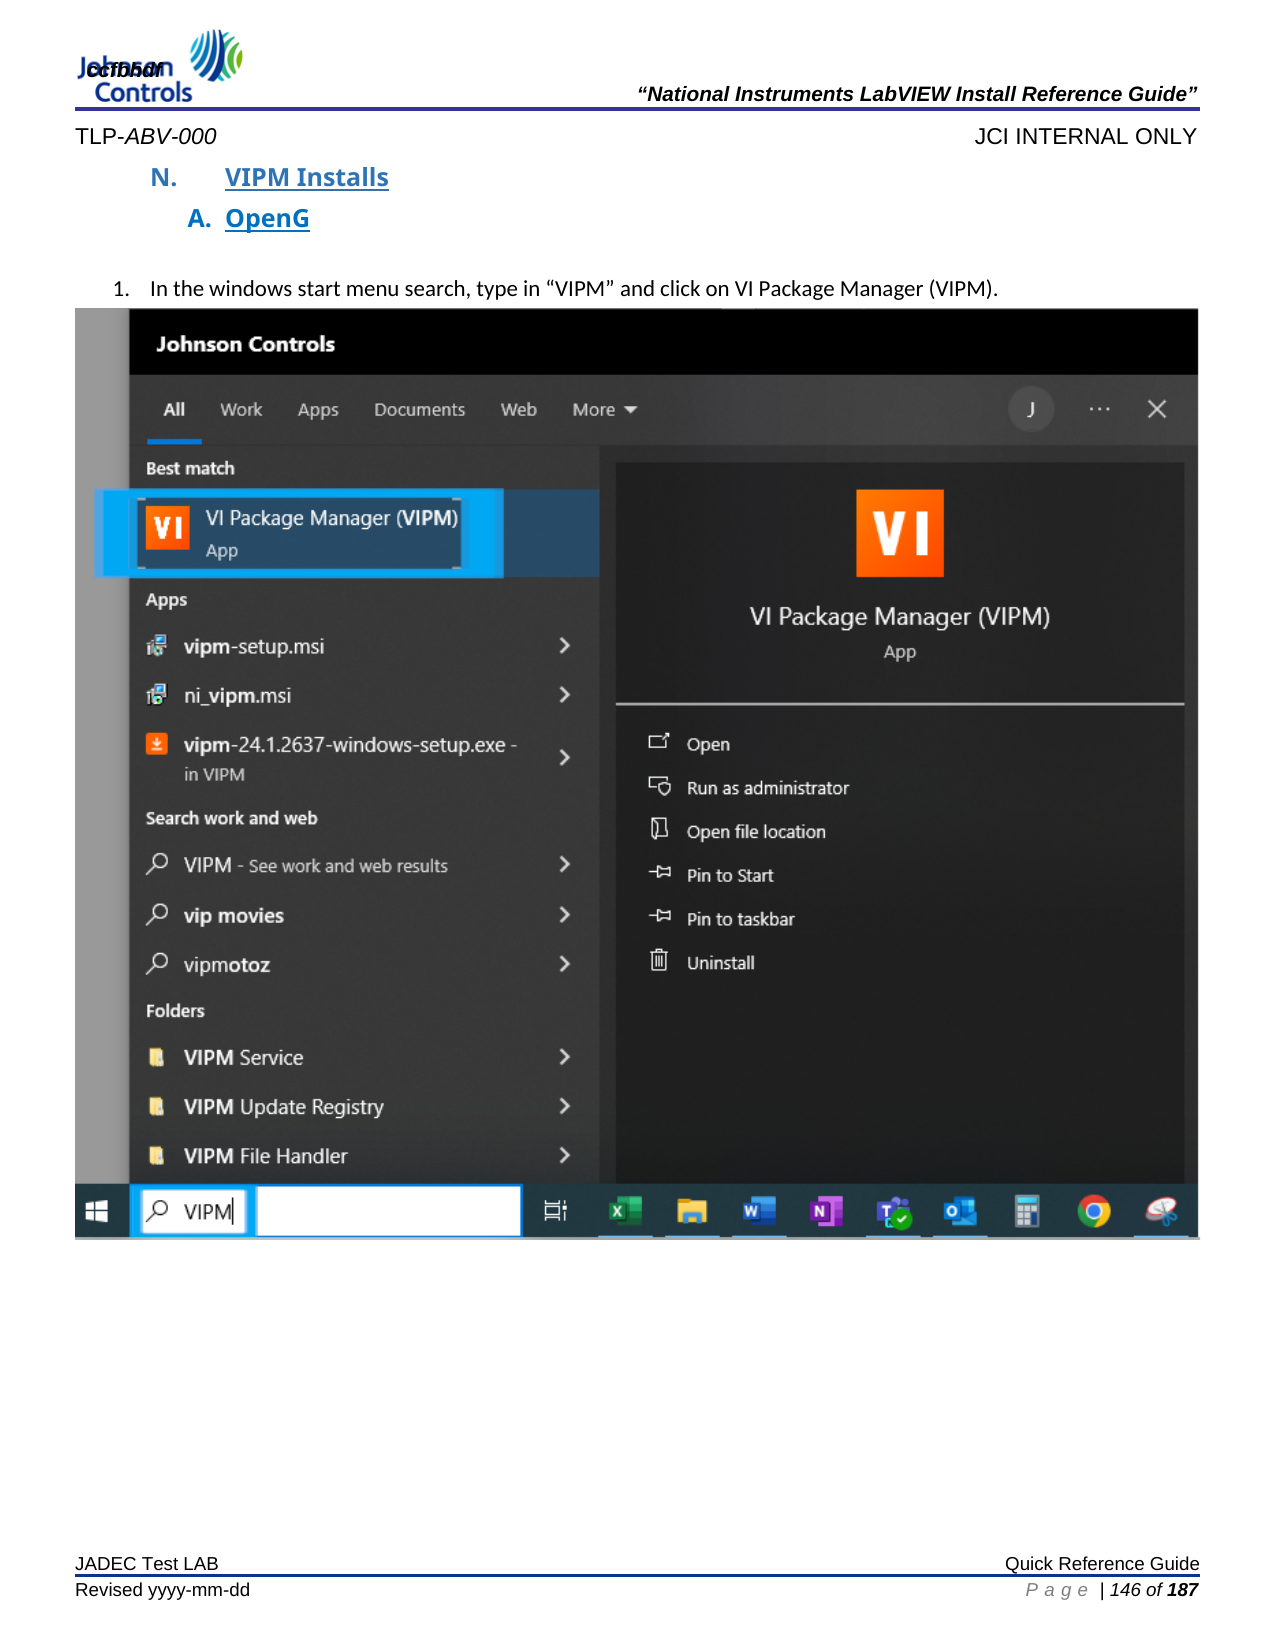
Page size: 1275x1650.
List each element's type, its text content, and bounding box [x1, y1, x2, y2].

picture [75, 308, 1200, 1240]
subtitle OpenG [187, 201, 1200, 235]
subtitle VIPM Installs [150, 160, 1200, 194]
list In the windows start menu search, type in “VIPM” and click on VI Package Manager (VIPM). [112, 274, 1200, 302]
picture [76, 26, 246, 105]
